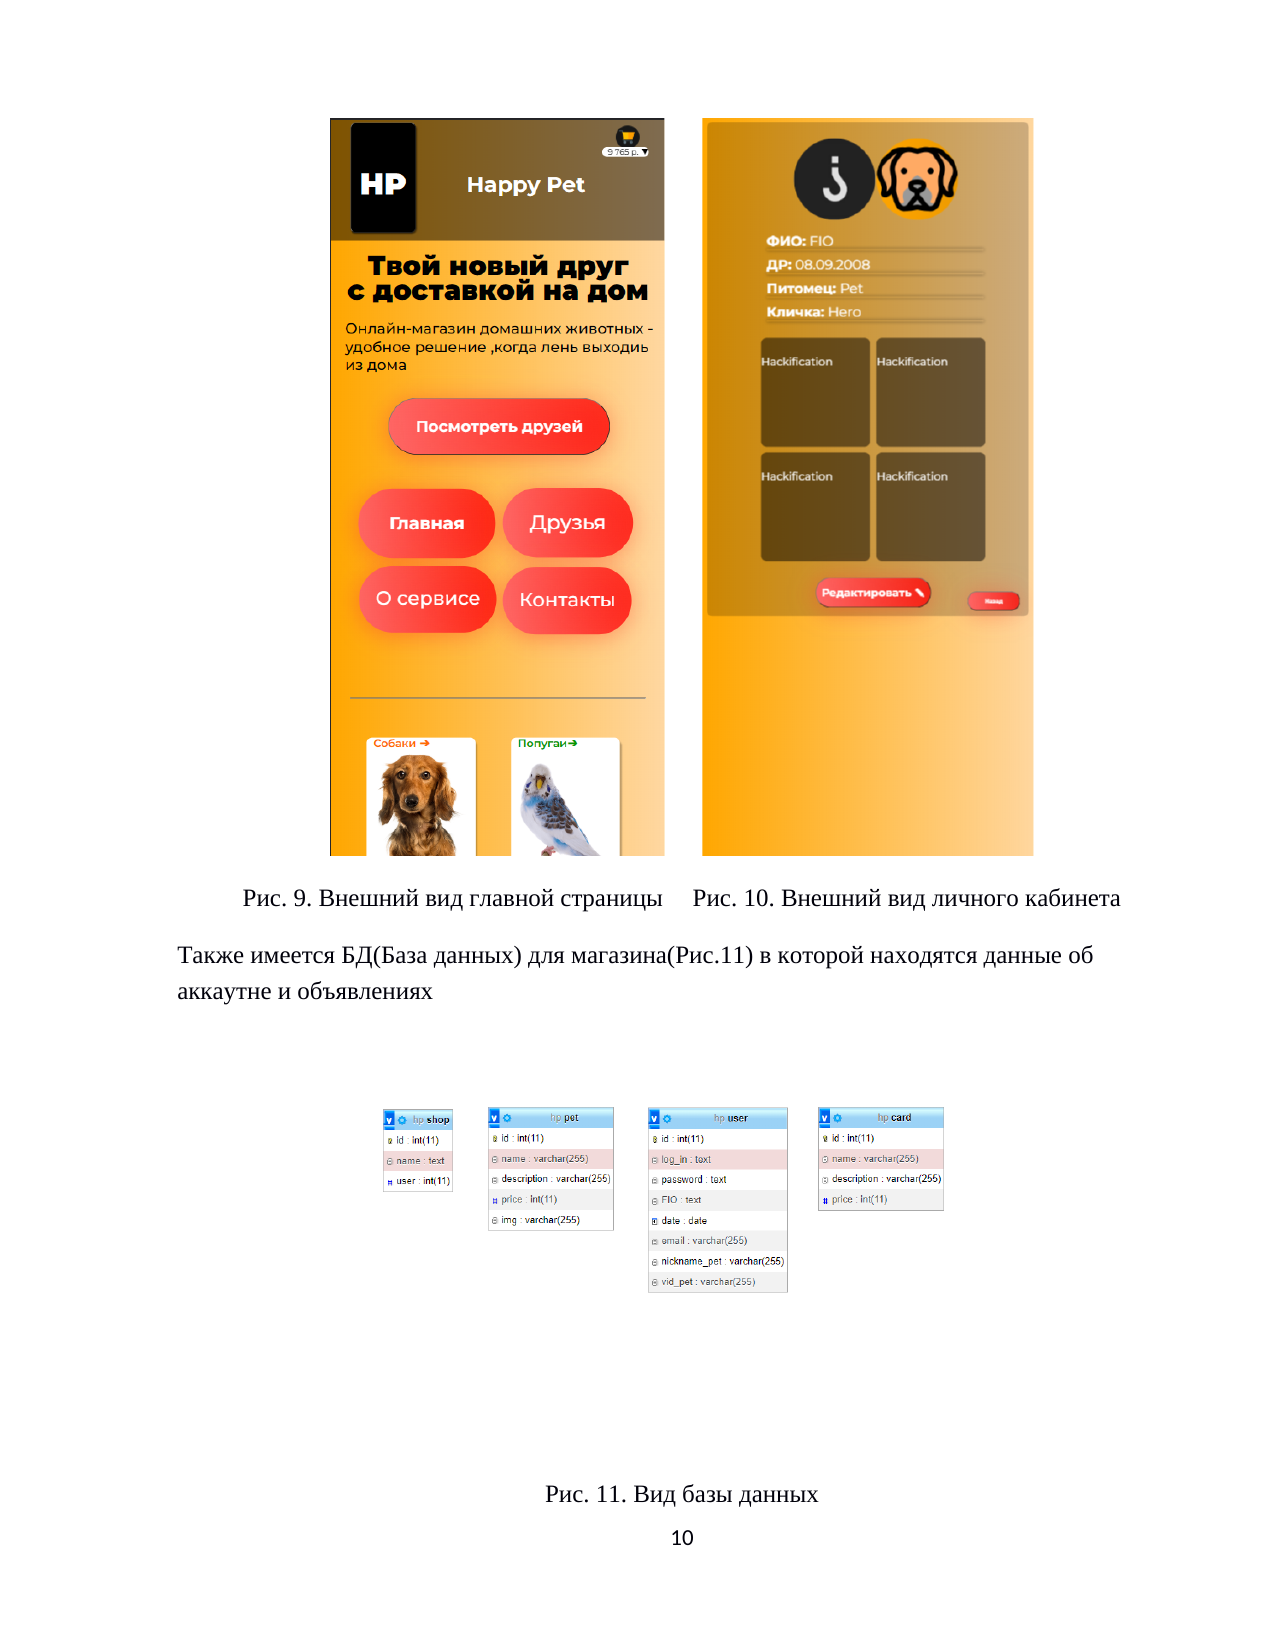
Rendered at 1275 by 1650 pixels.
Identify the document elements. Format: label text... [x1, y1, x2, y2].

text Рис. 9. Внешний вид главной страницы Рис. 10. Внешний вид личного кабинета [177, 883, 1186, 912]
text Рис. 11. Вид базы данных [177, 1479, 1186, 1508]
text Также имеется БД(База данных) для магазина(Рис.11) в которой находятся данные об аккаутне и объявлениях [177, 940, 1186, 1005]
